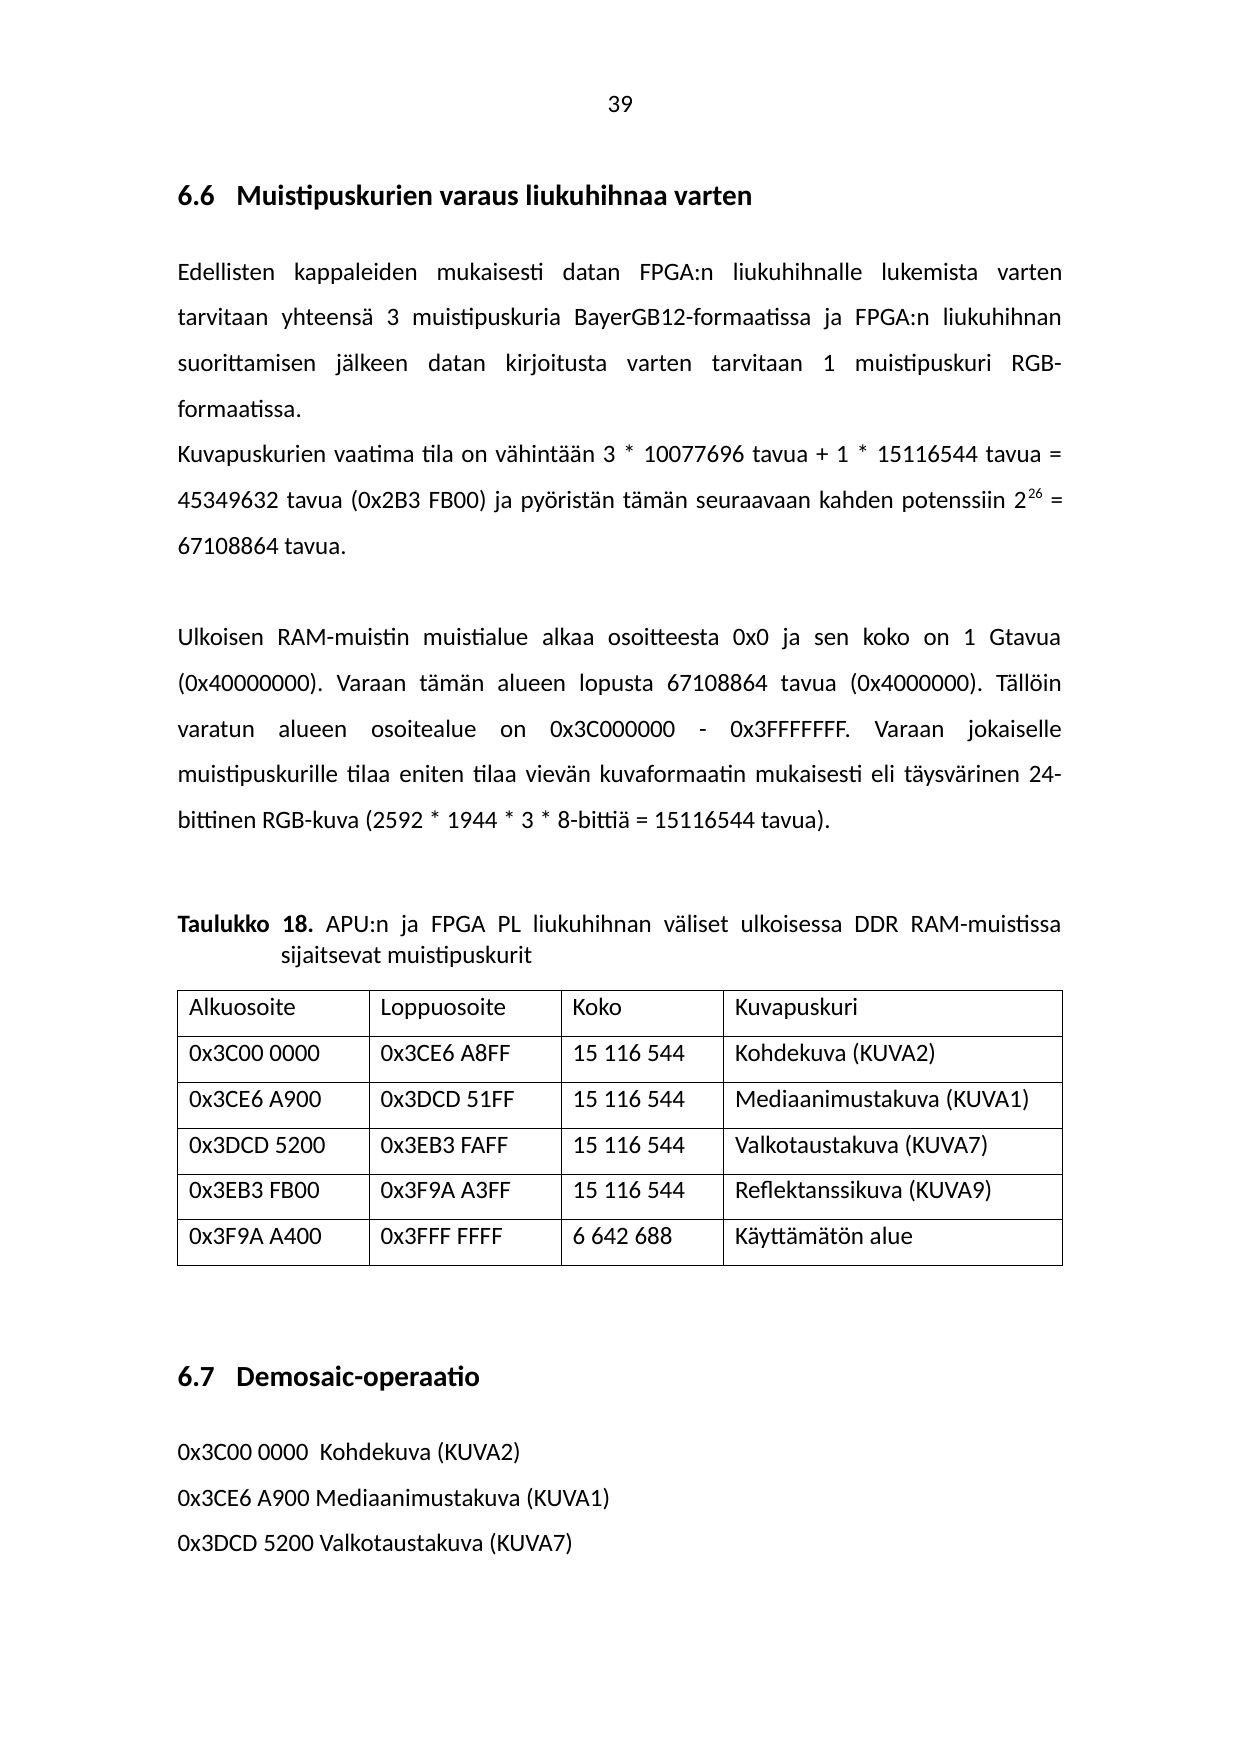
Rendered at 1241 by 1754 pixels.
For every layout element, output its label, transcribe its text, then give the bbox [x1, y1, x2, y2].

table_cell Reflektanssikuva (KUVA9) [724, 1175, 1062, 1219]
text 0x3C00 0000 Kohdekuva (KUVA2) [177, 1436, 1063, 1467]
table_header Kuvapuskuri [724, 991, 1062, 1036]
table_cell 0x3EB3 FAFF [370, 1129, 561, 1173]
table_cell 0x3F9A A400 [178, 1220, 369, 1265]
text Ulkoisen RAM-muistin muistialue alkaa osoitteesta 0x0 ja sen koko on 1 Gtavua (0x40000000). Varaan tämän alueen lopusta 67108864 tavua (0x4000000). Tällöin varatun alueen osoitealue on 0x3C000000 - 0x3FFFFFFF. Varaan jokaiselle muistipuskurille tilaa eniten tilaa vievän kuvaformaatin mukaisesti eli täysvärinen 24-bittinen RGB-kuva (2592 * 1944 * 3 * 8-bittiä = 15116544 tavua). [177, 621, 1063, 835]
text Taulukko 18. APU:n ja FPGA PL liukuhihnan väliset ulkoisessa DDR RAM-muistissa sijaitsevat muistipuskurit [177, 908, 1063, 969]
text Kuvapuskurien vaatima tila on vähintään 3 * 10077696 tavua + 1 * 15116544 tavua = 45349632 tavua (0x2B3 FB00) ja pyöristän tämän seuraavaan kahden potenssiin 226 = 67108864 tavua. [177, 438, 1063, 561]
table_cell 0x3F9A A3FF [370, 1175, 561, 1219]
subtitle Demosaic-operaatio [177, 1358, 1063, 1393]
subtitle Muistipuskurien varaus liukuhihnaa varten [177, 177, 1063, 213]
table_cell 6 642 688 [562, 1220, 723, 1265]
table_cell 0x3FFF FFFF [370, 1220, 561, 1265]
table_cell 15 116 544 [562, 1175, 723, 1219]
table_cell 0x3DCD 51FF [370, 1083, 561, 1128]
table_cell Mediaanimustakuva (KUVA1) [724, 1083, 1062, 1128]
table_cell 0x3CE6 A8FF [370, 1037, 561, 1082]
text 0x3DCD 5200 Valkotaustakuva (KUVA7) [177, 1528, 1063, 1558]
table_cell Kohdekuva (KUVA2) [724, 1037, 1062, 1082]
table_cell 0x3C00 0000 [178, 1037, 369, 1082]
table_cell 0x3DCD 5200 [178, 1129, 369, 1173]
table_cell 15 116 544 [562, 1129, 723, 1173]
table_cell Valkotaustakuva (KUVA7) [724, 1129, 1062, 1173]
text 0x3CE6 A900 Mediaanimustakuva (KUVA1) [177, 1482, 1063, 1512]
table_header Koko [562, 991, 723, 1036]
table_cell Käyttämätön alue [724, 1220, 1062, 1265]
table_header Loppuosoite [370, 991, 561, 1036]
table_cell 15 116 544 [562, 1037, 723, 1082]
table_cell 0x3EB3 FB00 [178, 1175, 369, 1219]
text Edellisten kappaleiden mukaisesti datan FPGA:n liukuhihnalle lukemista varten tarvitaan yhteensä 3 muistipuskuria BayerGB12-formaatissa ja FPGA:n liukuhihnan suorittamisen jälkeen datan kirjoitusta varten tarvitaan 1 muistipuskuri RGB-formaatissa. [177, 256, 1063, 423]
table_cell 0x3CE6 A900 [178, 1083, 369, 1128]
table_cell 15 116 544 [562, 1083, 723, 1128]
table_header Alkuosoite [178, 991, 369, 1036]
